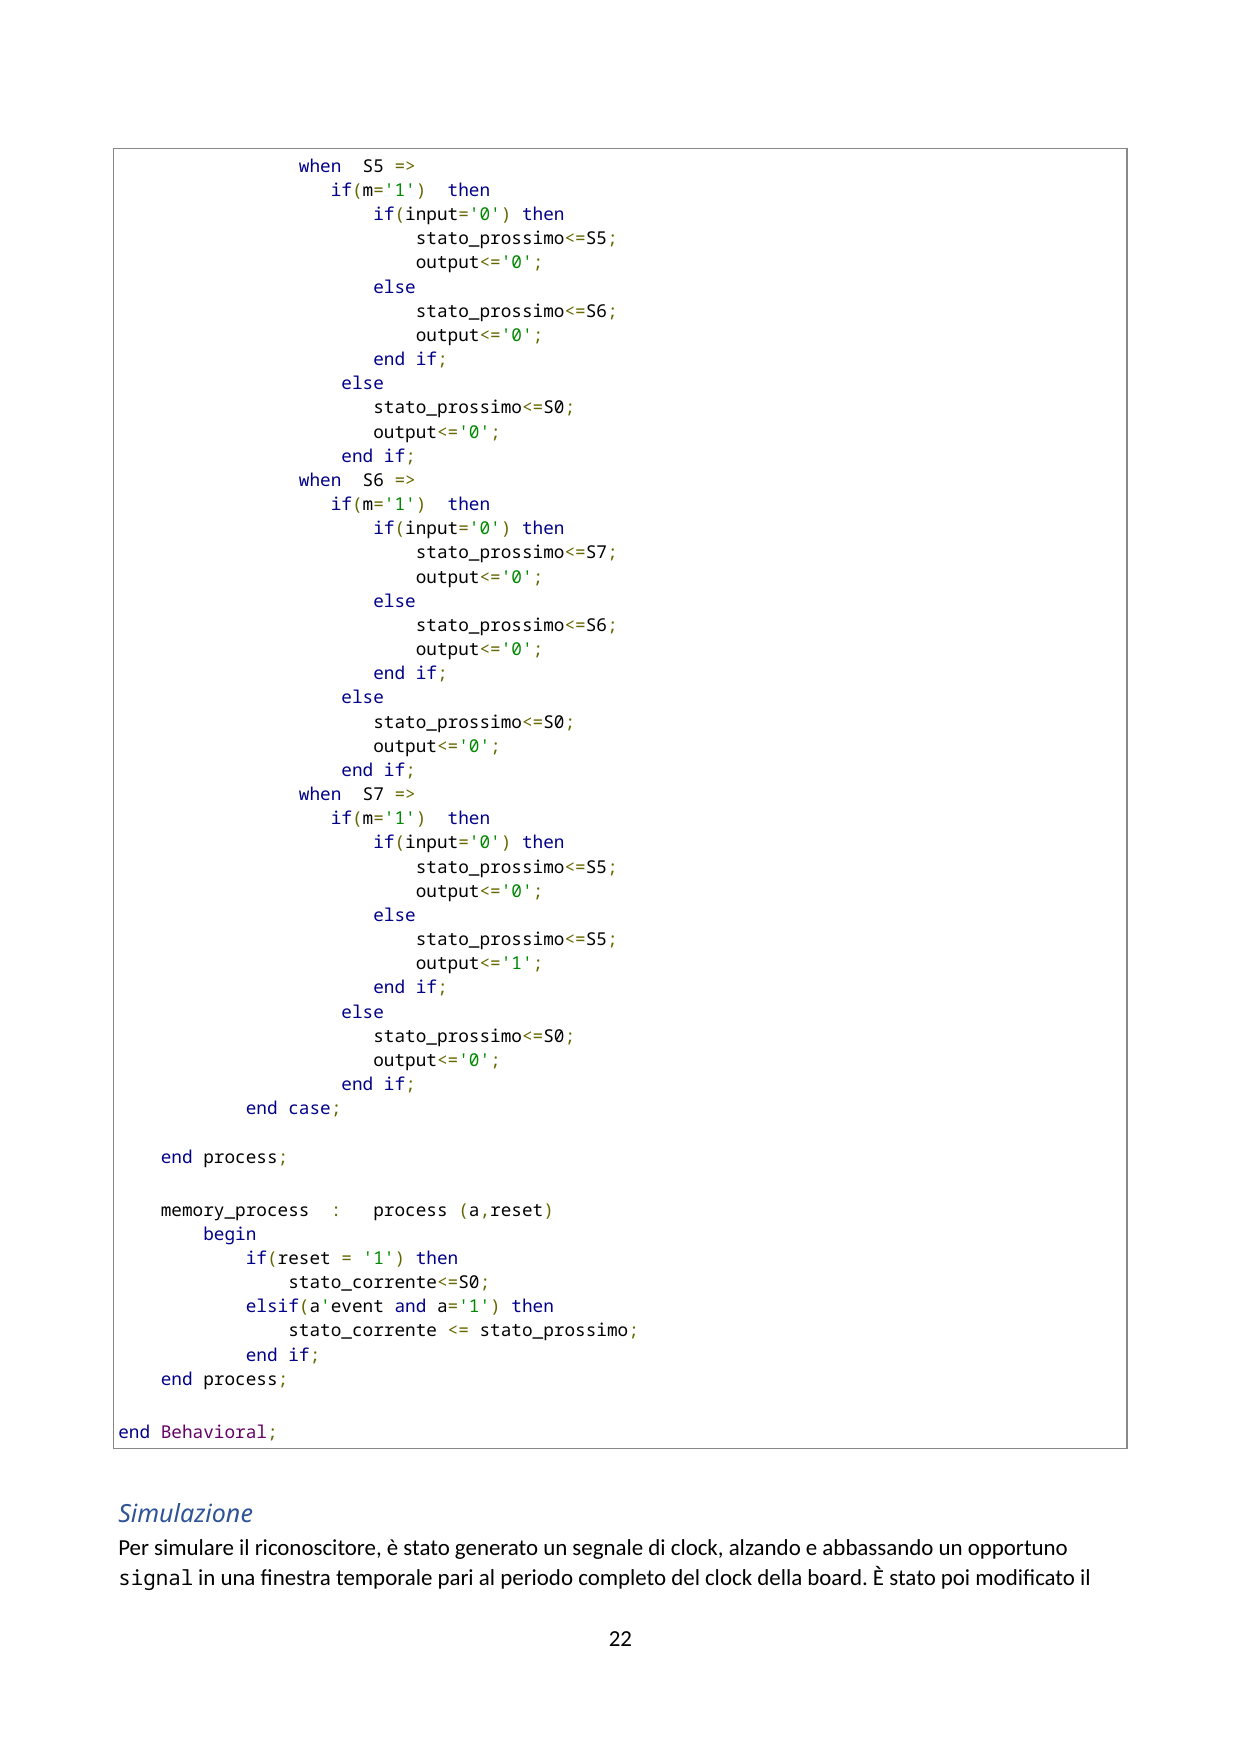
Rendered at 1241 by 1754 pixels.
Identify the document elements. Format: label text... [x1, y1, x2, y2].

text if(reset = '1') then [118, 1245, 1122, 1269]
text when S5 => [114, 149, 1126, 177]
text if(input='0') then [118, 202, 1122, 226]
text else [118, 999, 1122, 1023]
text stato_prossimo<=S6; [118, 612, 1122, 637]
text if(input='0') then [118, 516, 1122, 540]
text output<='0'; [118, 637, 1122, 661]
text output<='0'; [118, 250, 1122, 274]
text stato_prossimo<=S5; [118, 927, 1122, 951]
text stato_prossimo<=S0; [118, 709, 1122, 733]
text else [118, 588, 1122, 612]
text end process; [118, 1144, 1122, 1168]
text output<='0'; [118, 1047, 1122, 1072]
text output<='0'; [118, 878, 1122, 902]
text stato_prossimo<=S6; [118, 298, 1122, 322]
text stato_corrente<=S0; [118, 1269, 1122, 1294]
text end if; [118, 661, 1122, 685]
text end case; [118, 1096, 1122, 1120]
text if(m='1') then [118, 177, 1122, 202]
text if(m='1') then [118, 806, 1122, 830]
text end if; [118, 347, 1122, 371]
text stato_prossimo<=S5; [118, 226, 1122, 250]
text output<='1'; [118, 951, 1122, 975]
text memory_process : process (a,reset) [118, 1197, 1122, 1221]
text stato_prossimo<=S7; [118, 540, 1122, 564]
text else [118, 371, 1122, 395]
text else [118, 274, 1122, 298]
text when S6 => [118, 467, 1122, 492]
text end if; [118, 757, 1122, 782]
text output<='0'; [118, 419, 1122, 443]
text end if; [118, 975, 1122, 999]
text else [118, 902, 1122, 927]
text end if; [118, 443, 1122, 467]
text output<='0'; [118, 322, 1122, 347]
text if(m='1') then [118, 492, 1122, 516]
text stato_prossimo<=S0; [118, 395, 1122, 419]
text begin [118, 1221, 1122, 1245]
text output<='0'; [118, 733, 1122, 757]
text stato_corrente <= stato_prossimo; [118, 1318, 1122, 1342]
text end if; [118, 1342, 1122, 1366]
text end process; [118, 1366, 1122, 1390]
text end if; [118, 1072, 1122, 1096]
text else [118, 685, 1122, 709]
text elsif(a'event and a='1') then [118, 1294, 1122, 1318]
text stato_prossimo<=S0; [118, 1023, 1122, 1047]
subtitle Simulazione [118, 1496, 1122, 1530]
text when S7 => [118, 782, 1122, 806]
text stato_prossimo<=S5; [118, 854, 1122, 878]
text if(input='0') then [118, 830, 1122, 854]
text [118, 1533, 1122, 1591]
text end Behavioral; [114, 1413, 1126, 1448]
text output<='0'; [118, 564, 1122, 588]
